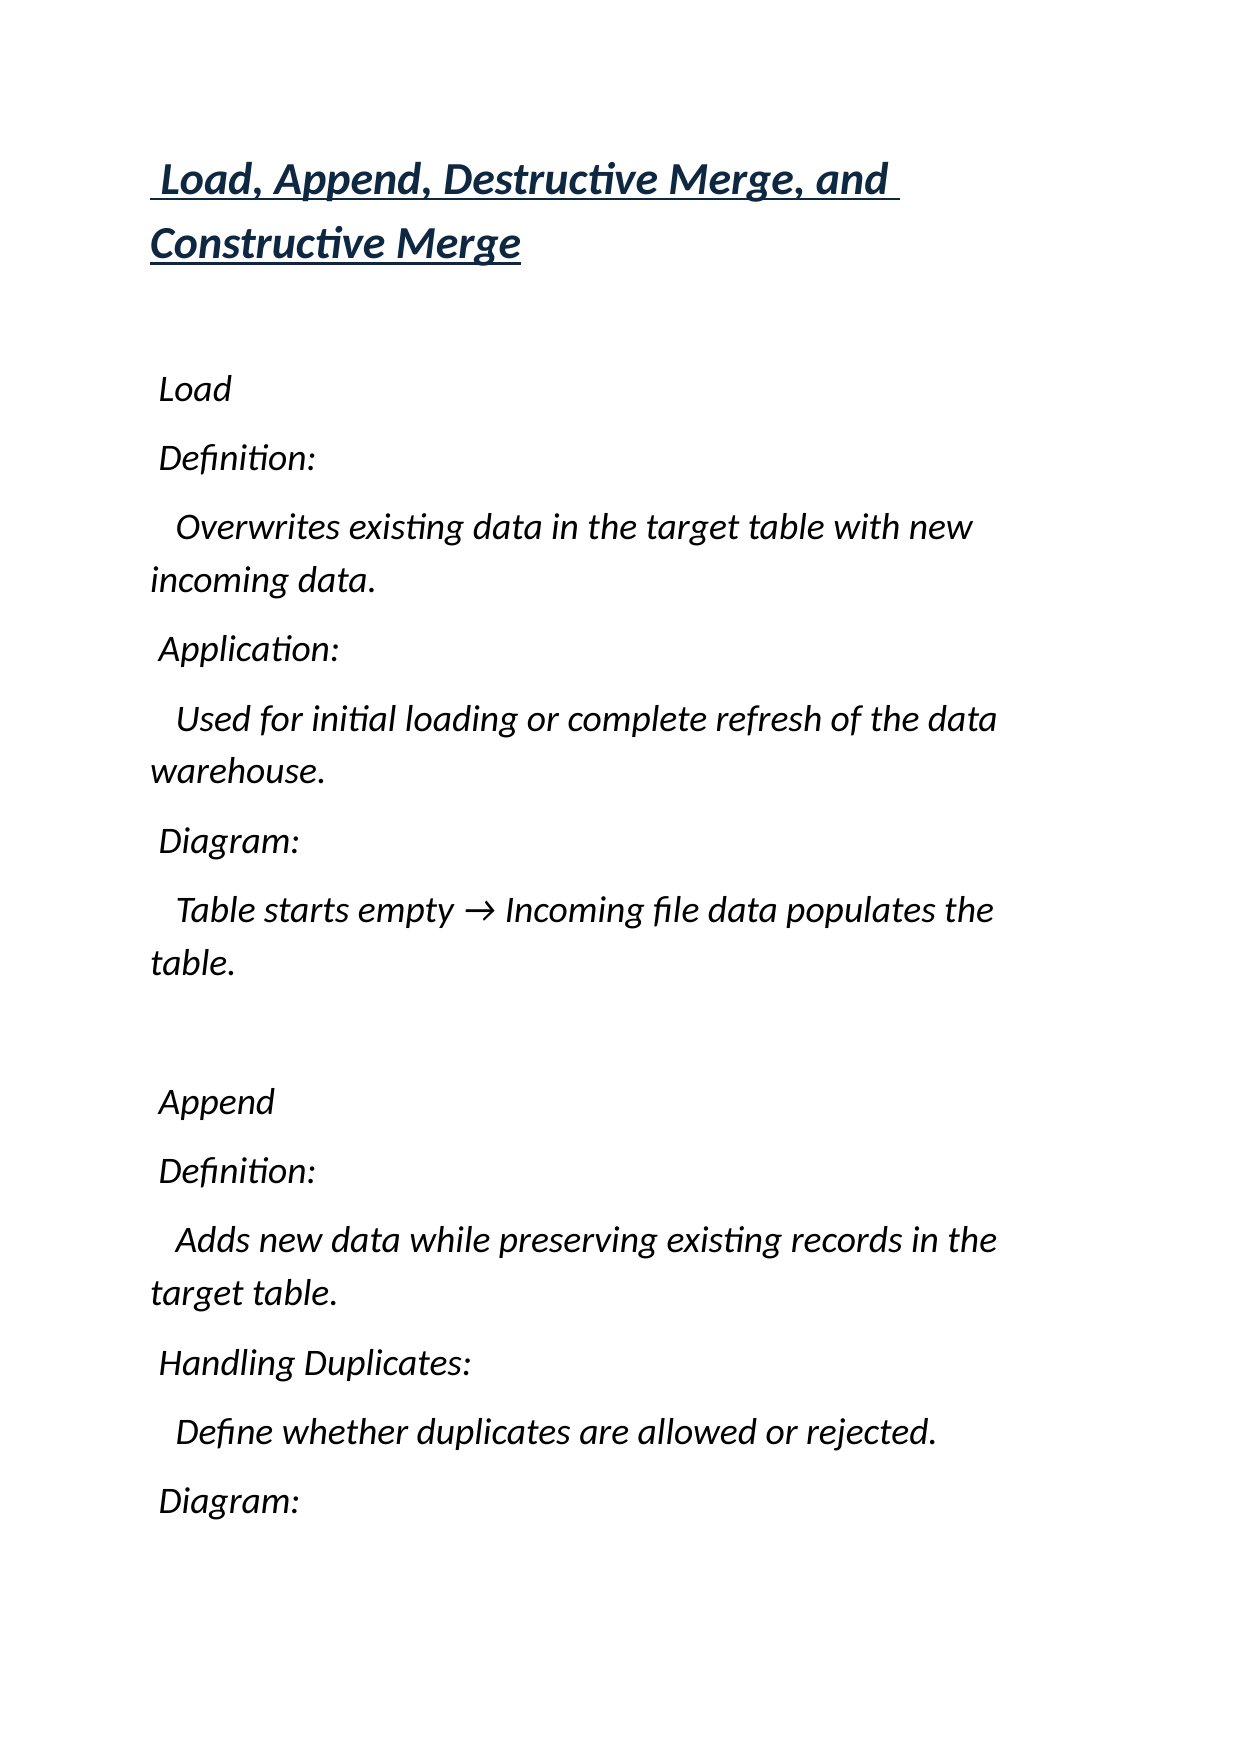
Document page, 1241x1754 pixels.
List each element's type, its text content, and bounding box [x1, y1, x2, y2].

text Diagram: [150, 1477, 1090, 1523]
text Used for initial loading or complete refresh of the data warehouse. [150, 695, 1090, 793]
text Load, Append, Destructive Merge, and Constructive Merge [150, 150, 1090, 270]
text Overwrites existing data in the target table with new incoming data. [150, 503, 1090, 602]
text Adds new data while preserving existing records in the target table. [150, 1216, 1090, 1315]
text Load [150, 364, 1090, 410]
text Append [150, 1078, 1090, 1123]
text Diagram: [150, 817, 1090, 863]
text Handling Duplicates: [150, 1338, 1090, 1384]
text Define whether duplicates are allowed or rejected. [150, 1408, 1090, 1454]
text Table starts empty → Incoming file data populates the table. [150, 886, 1090, 985]
text Definition: [150, 1147, 1090, 1193]
text Definition: [150, 434, 1090, 480]
text Application: [150, 625, 1090, 671]
